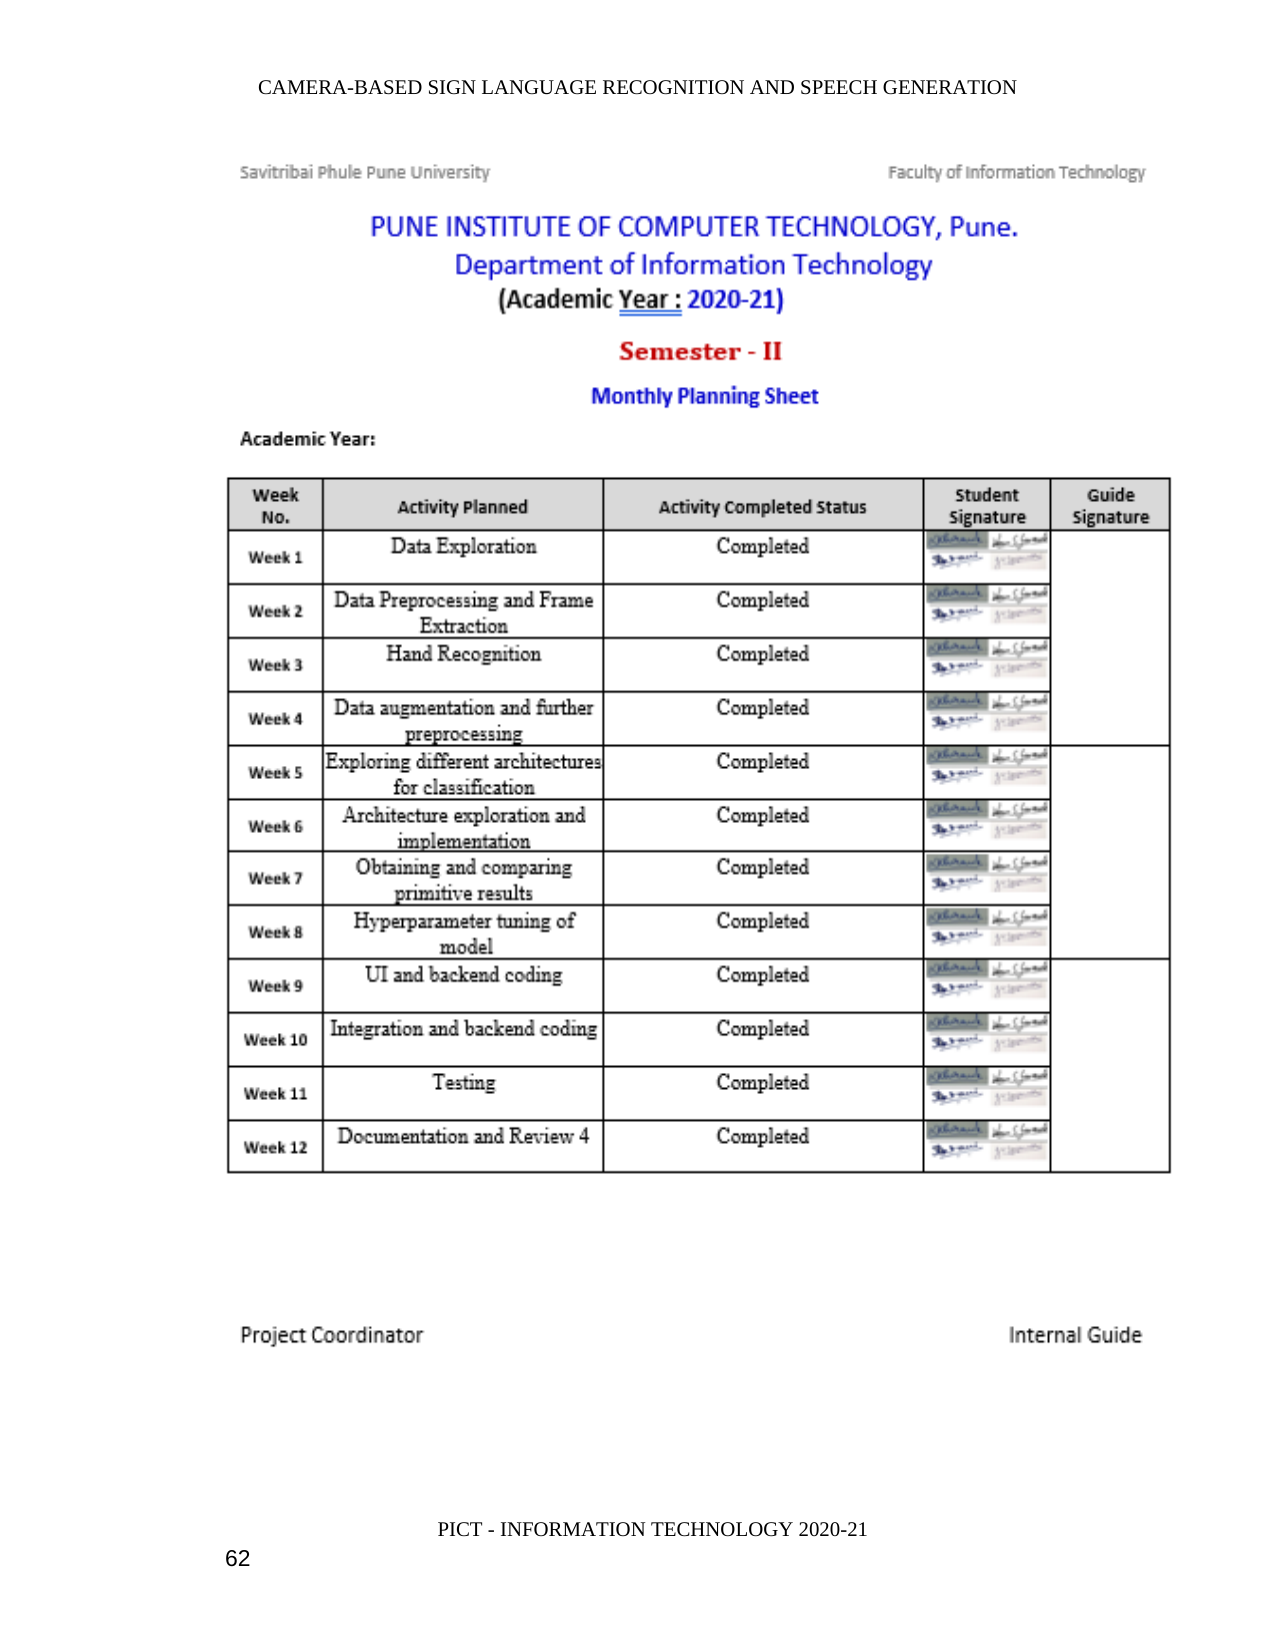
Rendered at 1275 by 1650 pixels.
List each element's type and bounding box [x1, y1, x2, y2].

picture [150, 150, 1211, 1391]
